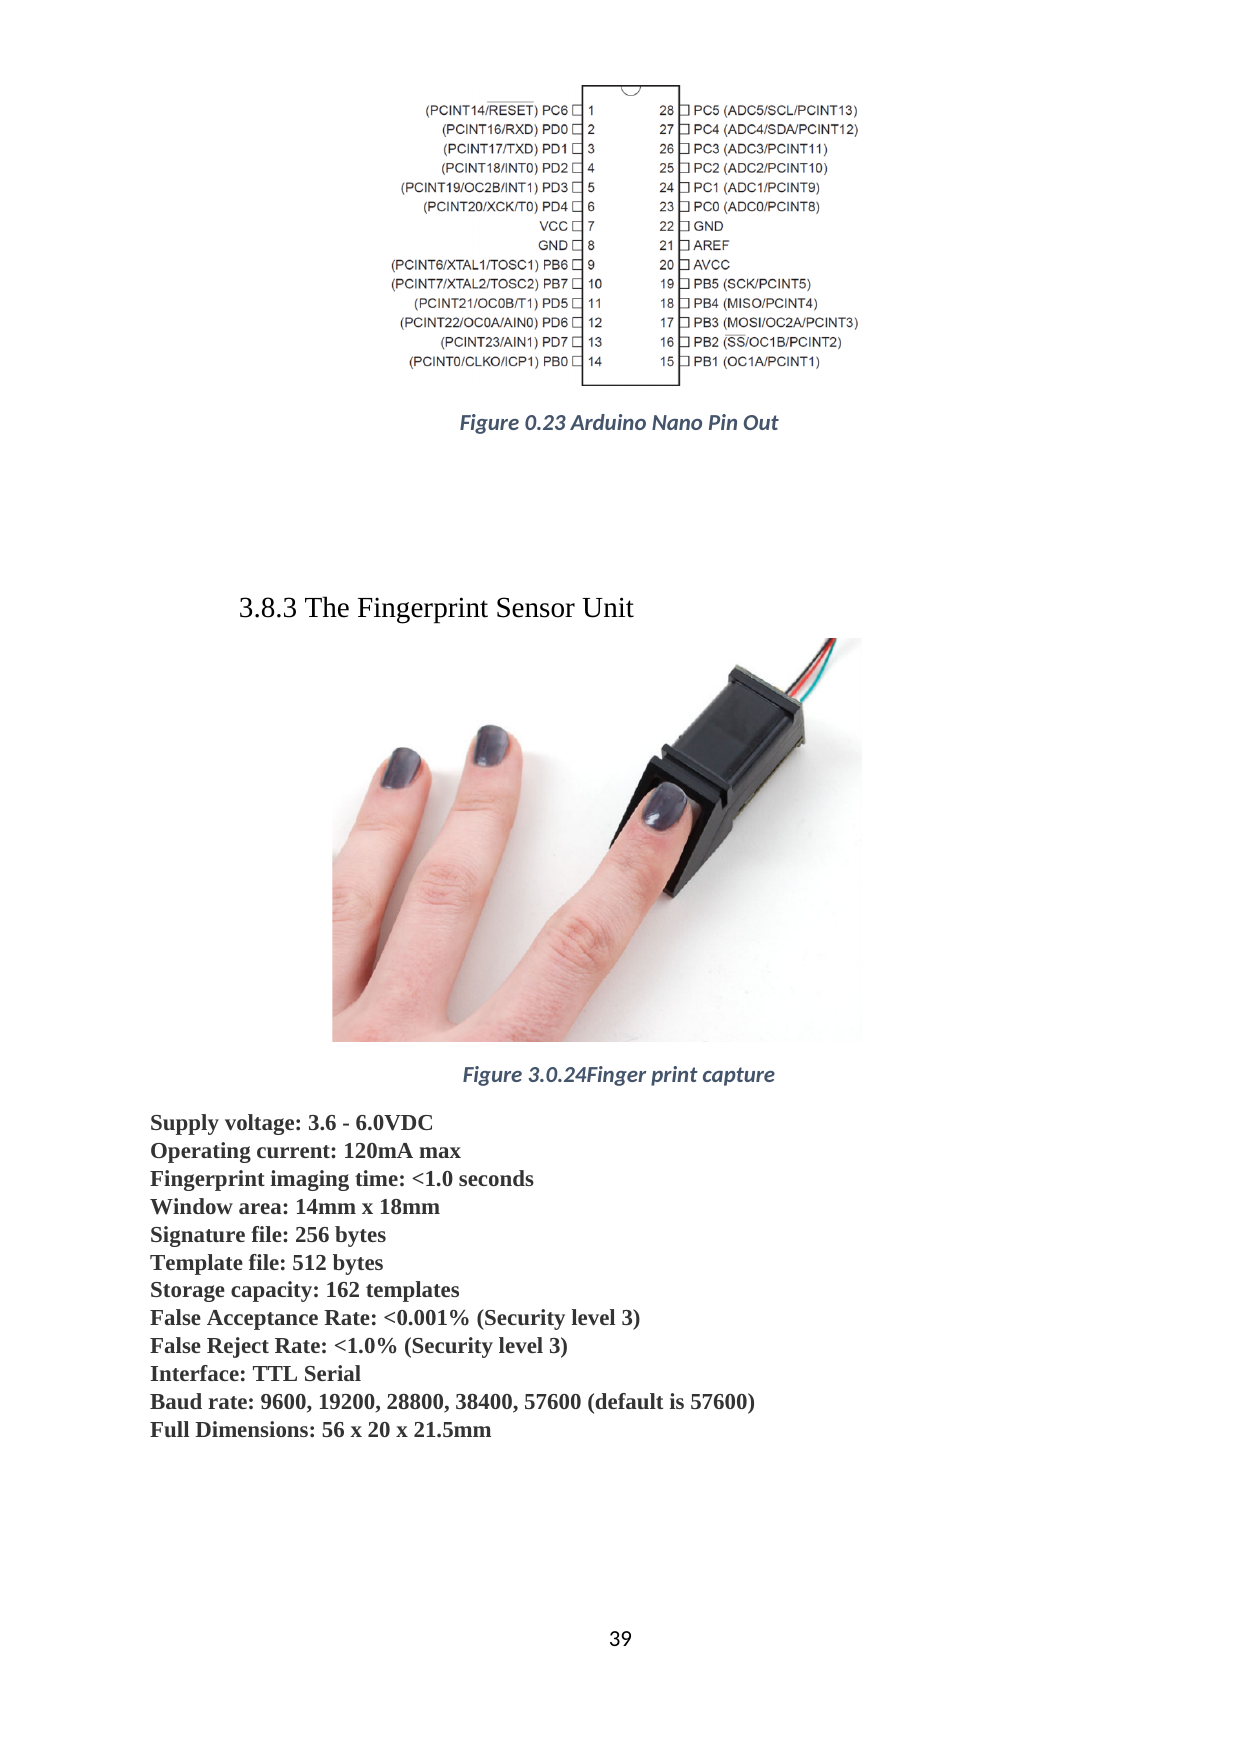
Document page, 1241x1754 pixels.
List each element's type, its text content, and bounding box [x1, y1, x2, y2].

subtitle 3.8.3 The Fingerprint Sensor Unit [239, 590, 1090, 624]
picture [332, 638, 908, 1042]
text Supply voltage: 3.6 - 6.0VDC Operating current: 120mA max Fingerprint imaging time: <1.0 seconds Window area: 14mm x 18mm Signature file: 256 bytes Template file: 512 bytes Storage capacity: 162 templates False Acceptance Rate: <0.001% (Security level 3) False Reject Rate: <1.0% (Security level 3) Interface: TTL Serial Baud rate: 9600, 19200, 28800, 38400, 57600 (default is 57600) Full Dimensions: 56 x 20 x 21.5mm [150, 1109, 1090, 1472]
picture [374, 73, 866, 390]
